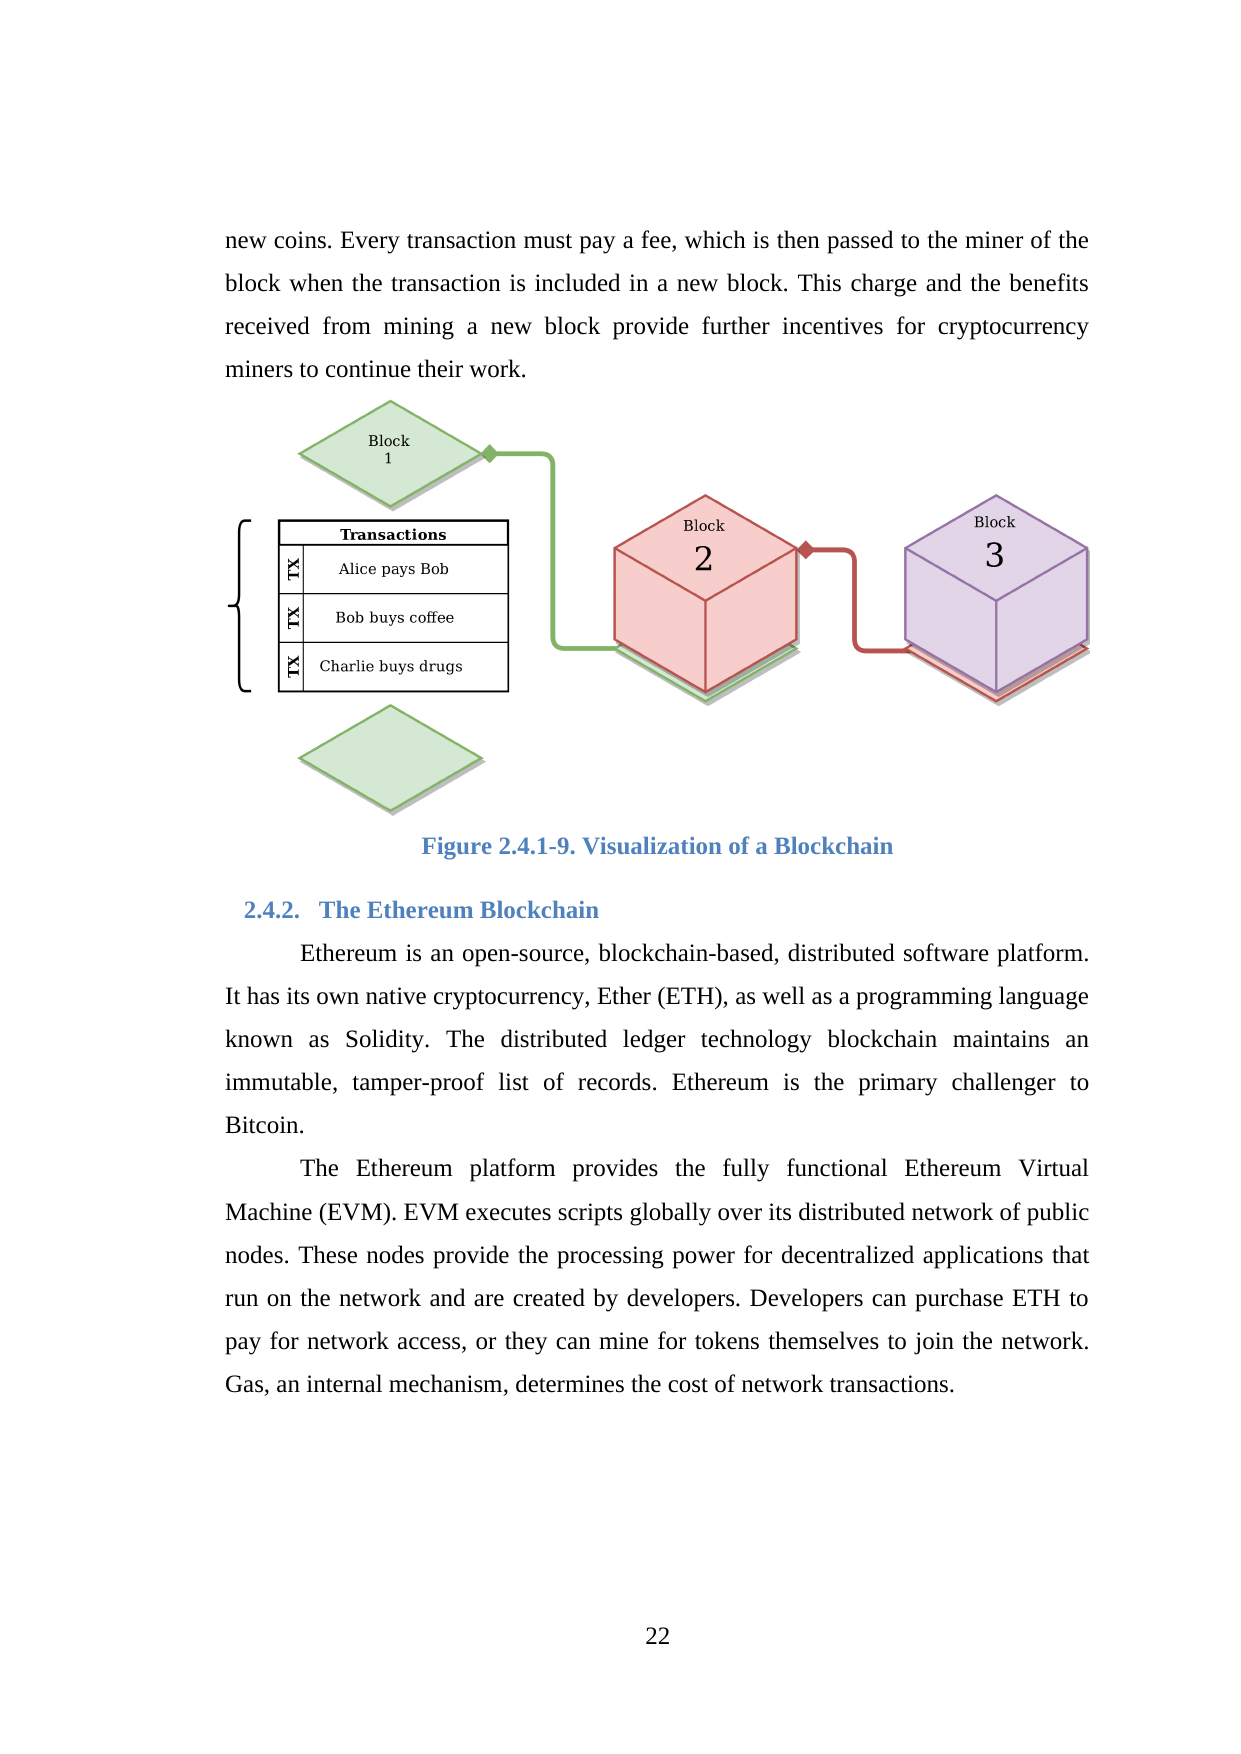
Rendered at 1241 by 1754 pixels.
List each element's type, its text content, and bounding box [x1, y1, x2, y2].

text Figure 2.4.1-9. Visualization of a Blockchain [225, 831, 1090, 859]
text Ethereum is an open-source, blockchain-based, distributed software platform. It has its own native cryptocurrency, Ether (ETH), as well as a programming language known as Solidity. The distributed ledger technology blockchain maintains an immutable, tamper-proof list of records. Ethereum is the primary challenger to Bitcoin. [225, 938, 1090, 1139]
subtitle The Ethereum Blockchain [244, 895, 1090, 923]
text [225, 225, 1090, 383]
text The Ethereum platform provides the fully functional Ethereum Virtual Machine (EVM). EVM executes scripts globally over its distributed network of public nodes. These nodes provide the processing power for decentralized applications that run on the network and are created by developers. Developers can purchase ETH to pay for network access, or they can mine for tokens themselves to join the network. Gas, an internal mechanism, determines the cost of network transactions. [225, 1153, 1090, 1398]
picture [225, 397, 1090, 817]
